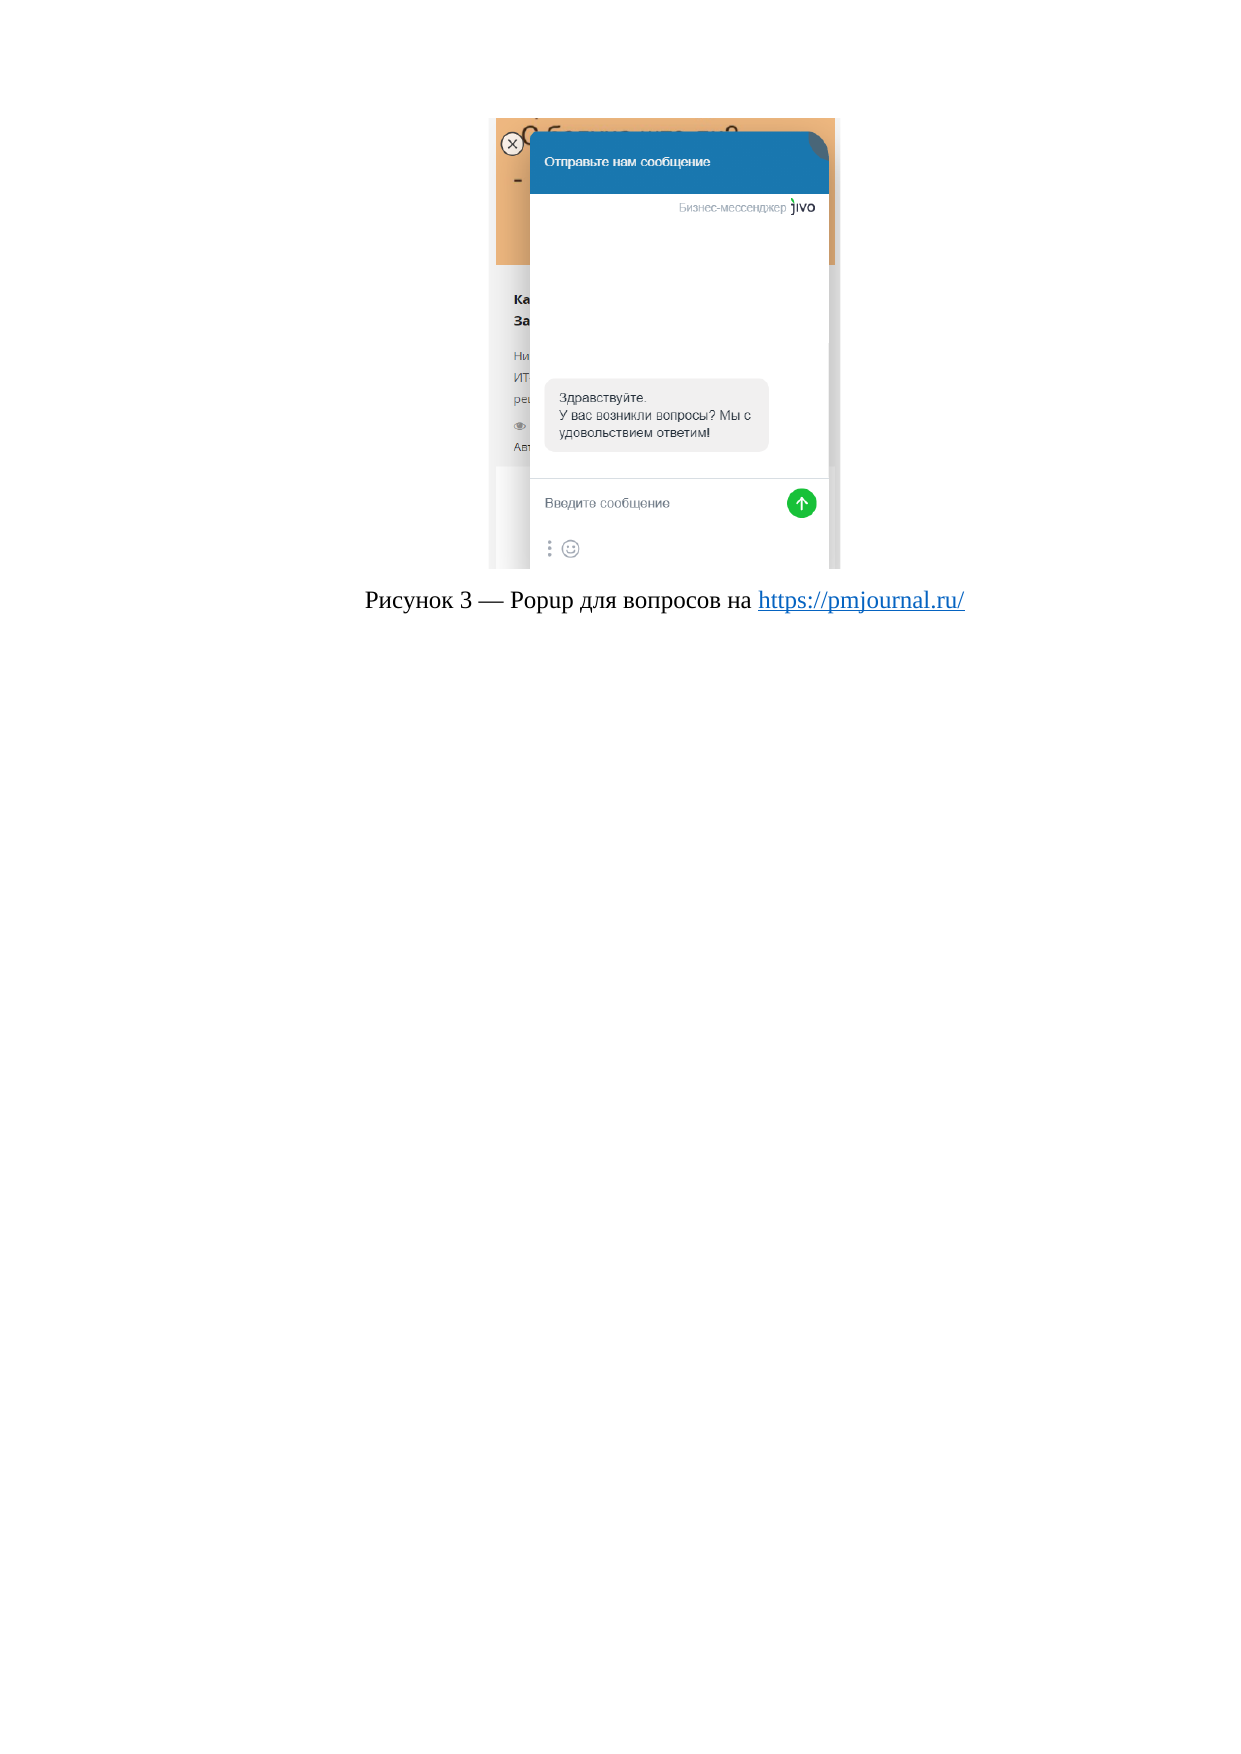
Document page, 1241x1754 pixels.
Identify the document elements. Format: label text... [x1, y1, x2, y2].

picture [488, 118, 841, 569]
text Рисунок 3 — Popup для вопросов на https://pmjournal.ru/ [177, 585, 1152, 614]
